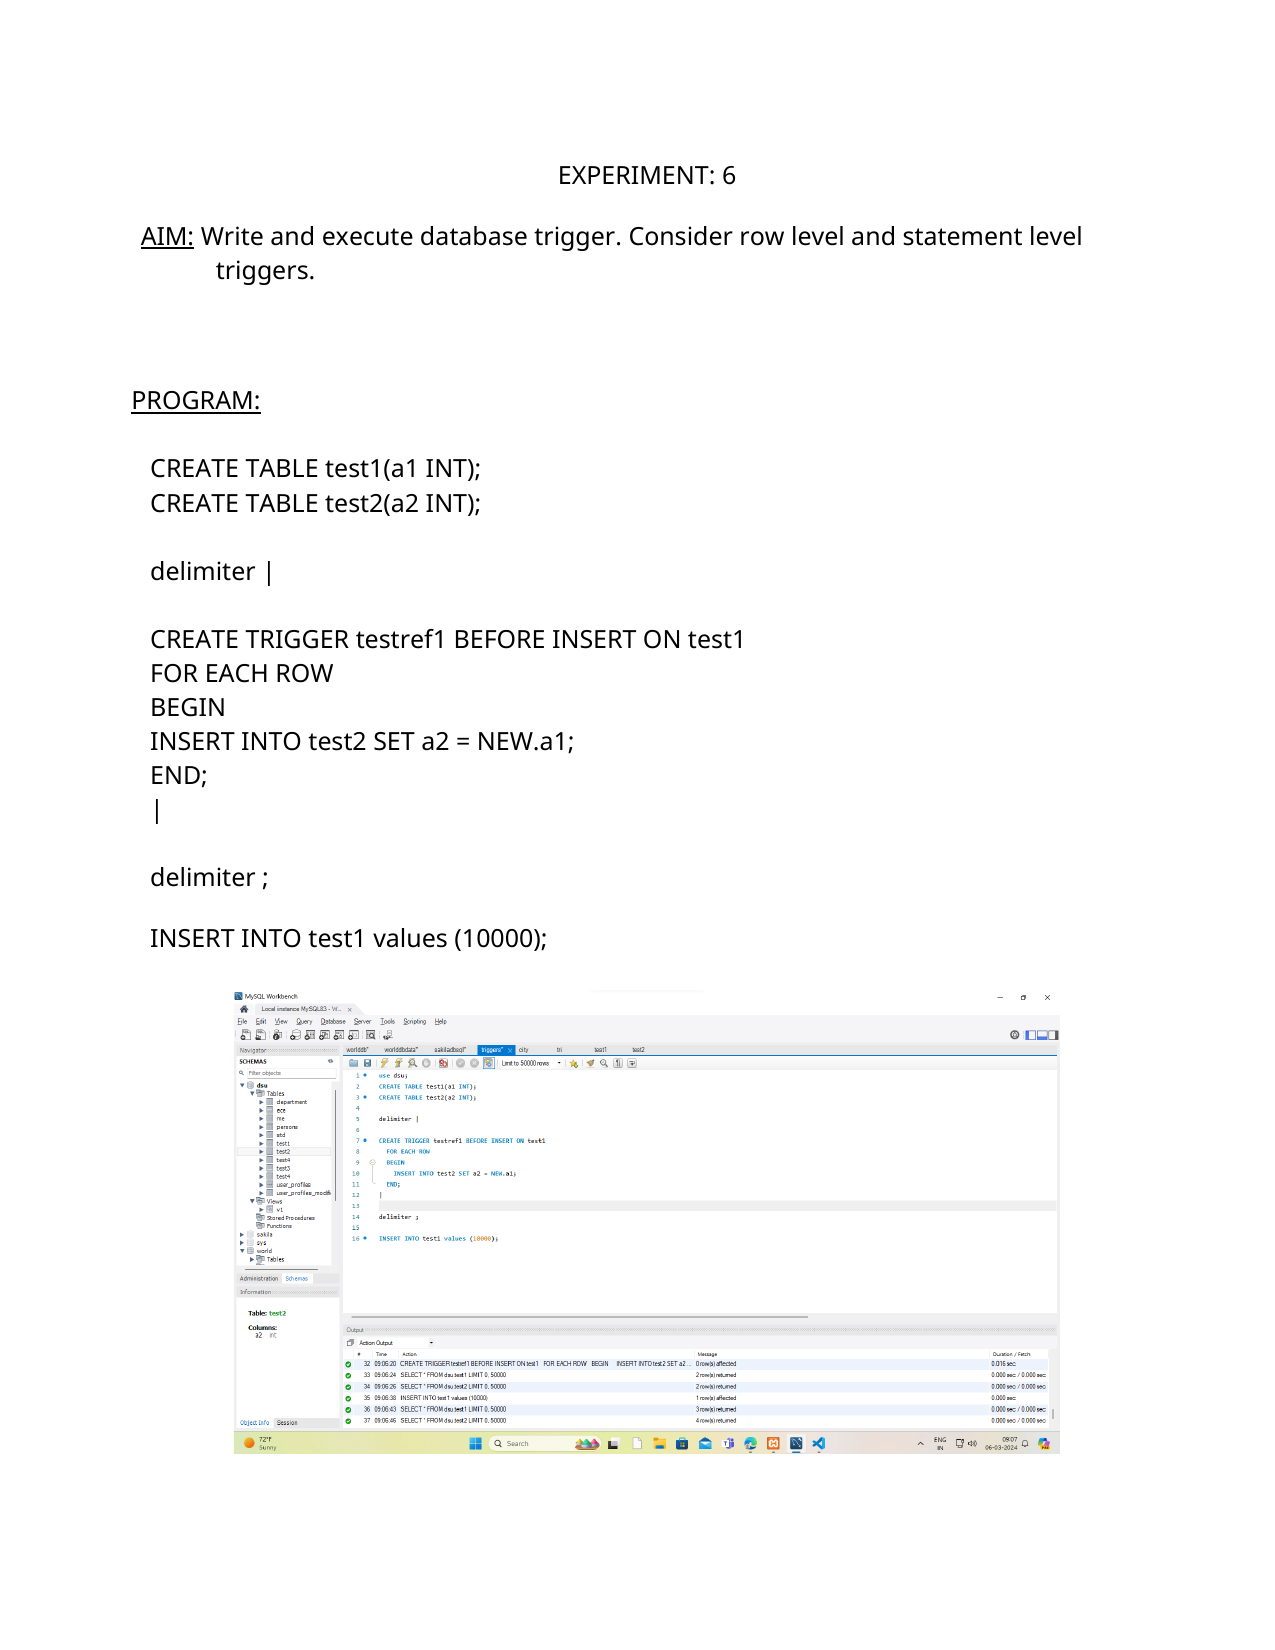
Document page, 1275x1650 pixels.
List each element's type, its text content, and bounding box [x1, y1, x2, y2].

text INSERT INTO test2 SET a2 = NEW.a1; [150, 724, 1144, 758]
text END; [150, 758, 1144, 792]
text INSERT INTO test1 values (10000); [150, 920, 1144, 954]
text PROGRAM: [131, 383, 1144, 417]
text CREATE TABLE test2(a2 INT); [150, 485, 1144, 519]
text delimiter | [150, 553, 1144, 587]
text AIM: Write and execute database trigger. Consider row level and statement level [141, 218, 1144, 252]
text delimiter ; [150, 860, 1144, 894]
text BEGIN [150, 689, 1144, 724]
text triggers. [141, 252, 1144, 286]
text | [150, 792, 1144, 826]
picture [233, 990, 1060, 1454]
text FOR EACH ROW [150, 656, 1144, 689]
subtitle EXPERIMENT: 6 [150, 158, 1144, 192]
text CREATE TABLE test1(a1 INT); [150, 451, 1144, 485]
text CREATE TRIGGER testref1 BEFORE INSERT ON test1 [150, 621, 1144, 656]
